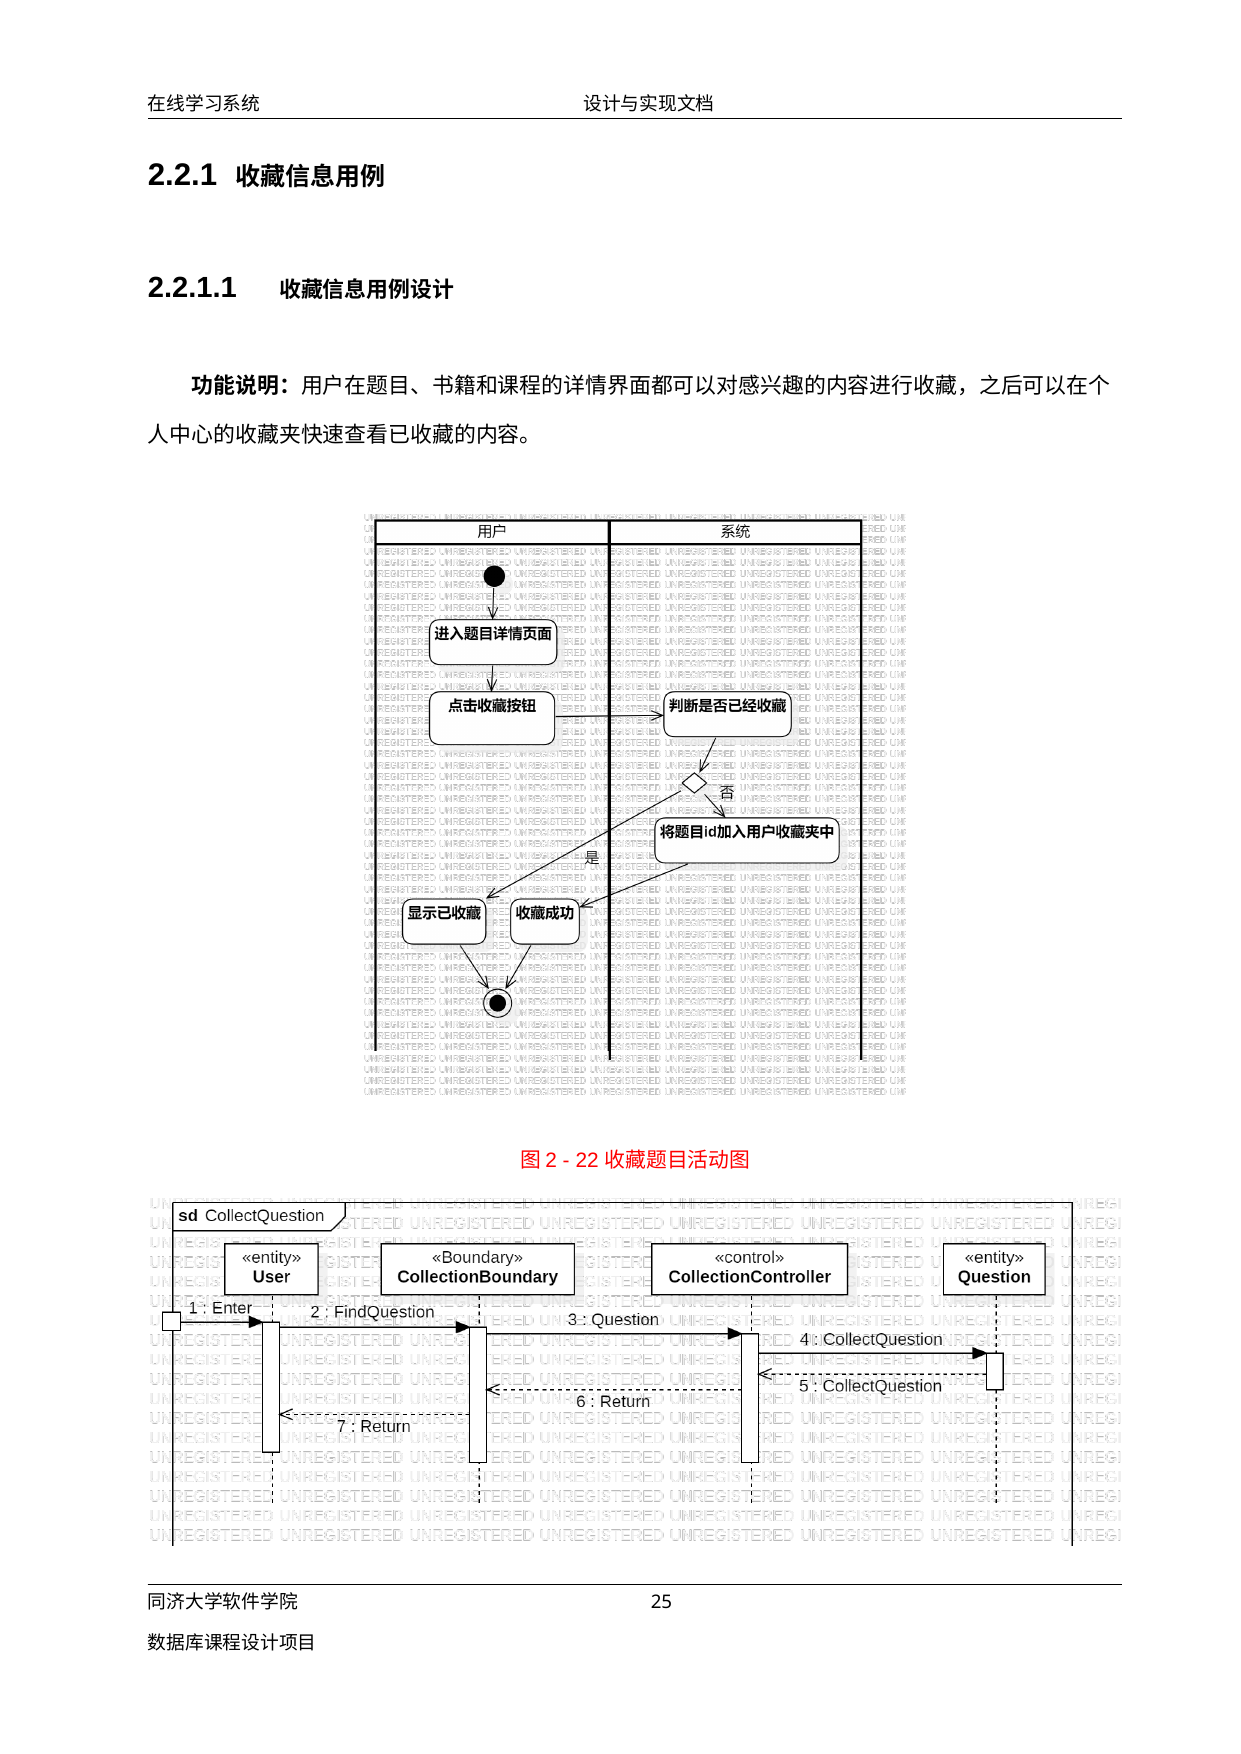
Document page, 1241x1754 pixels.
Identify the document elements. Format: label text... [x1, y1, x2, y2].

picture [149, 1189, 1121, 1546]
text 图 2 - 22 收藏题目活动图 [148, 1142, 1122, 1174]
text 功能说明：用户在题目、书籍和课程的详情界面都可以对感兴趣的内容进行收藏，之后可以在个人中心的收藏夹快速查看已收藏的内容。 [148, 368, 1122, 449]
picture [364, 509, 906, 1105]
subtitle 收藏信息用例设计 [148, 254, 1122, 319]
subtitle 收藏信息用例 [148, 142, 1122, 207]
